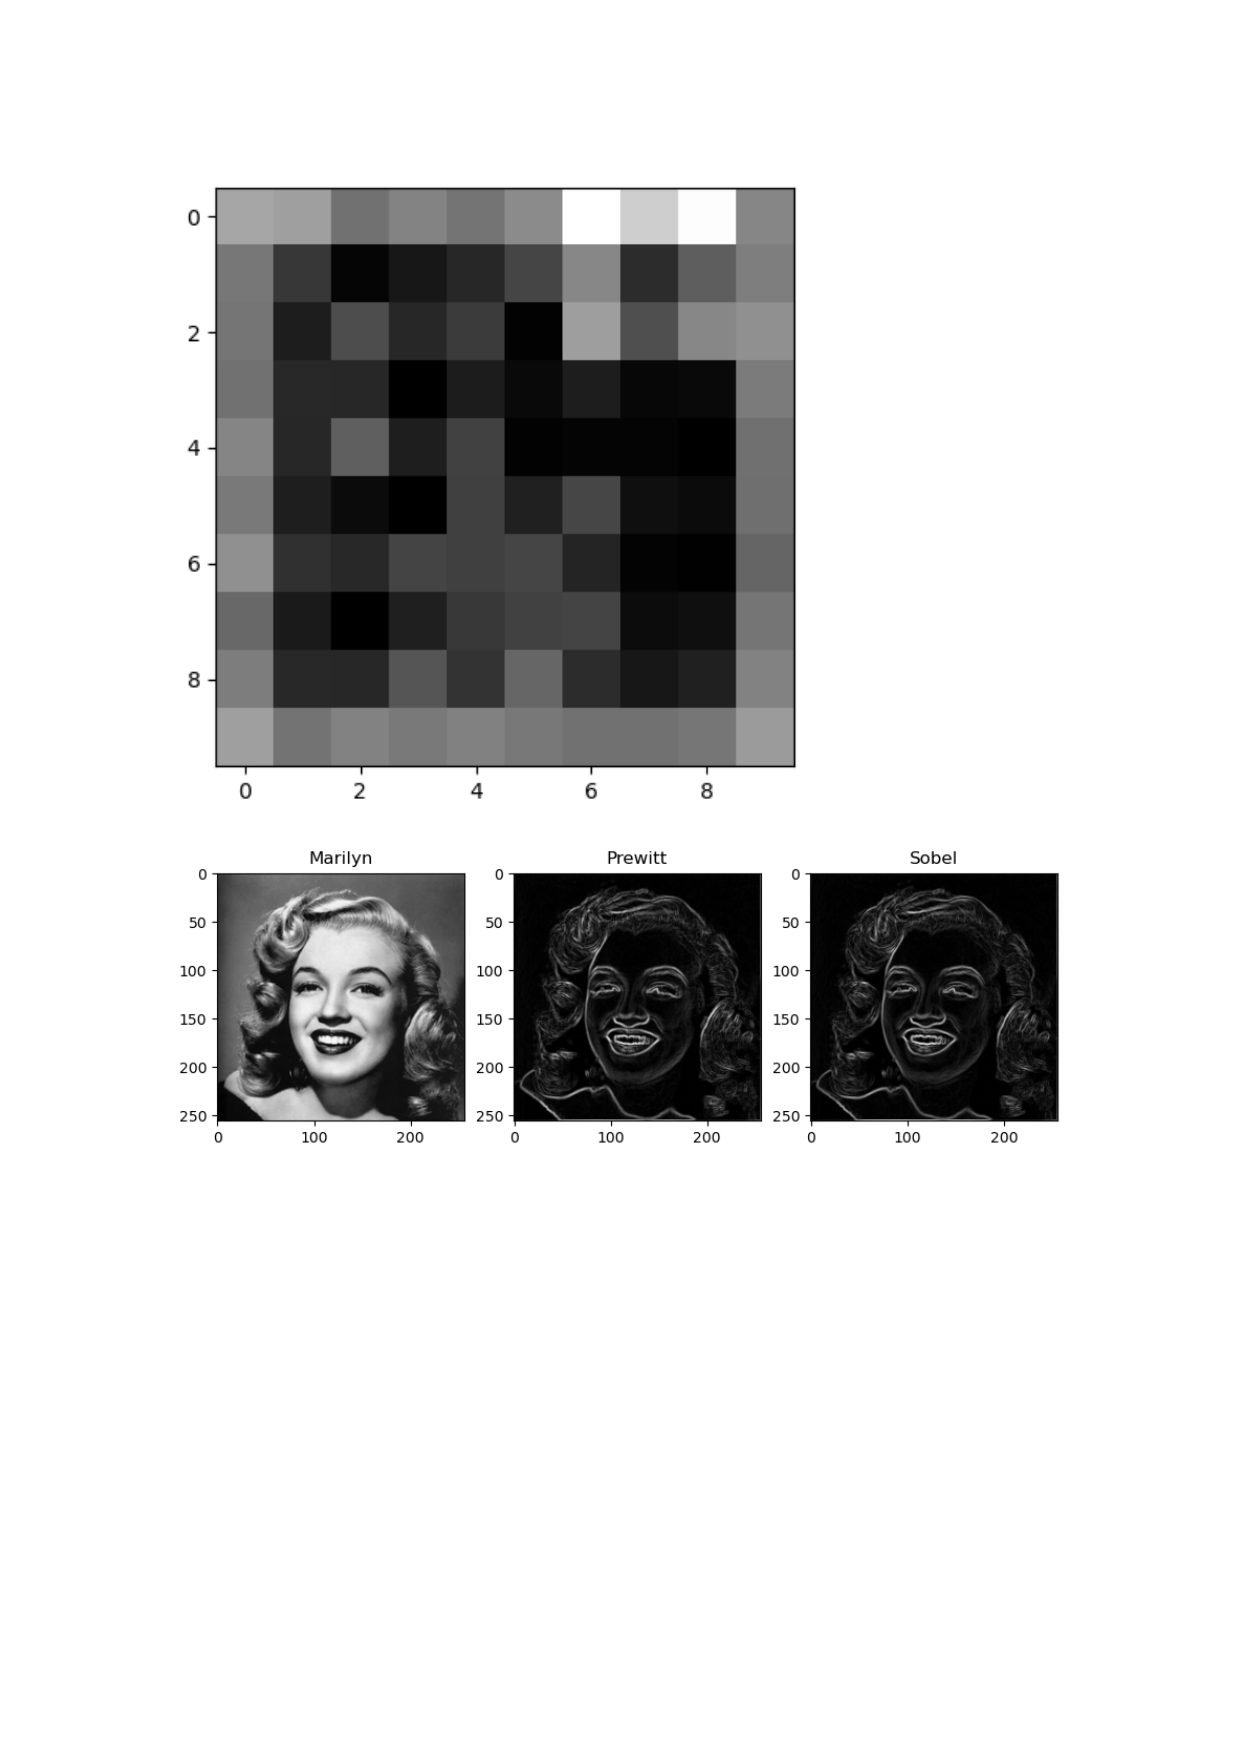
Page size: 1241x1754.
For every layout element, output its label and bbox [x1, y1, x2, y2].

picture [150, 825, 1091, 1172]
picture [150, 150, 841, 824]
